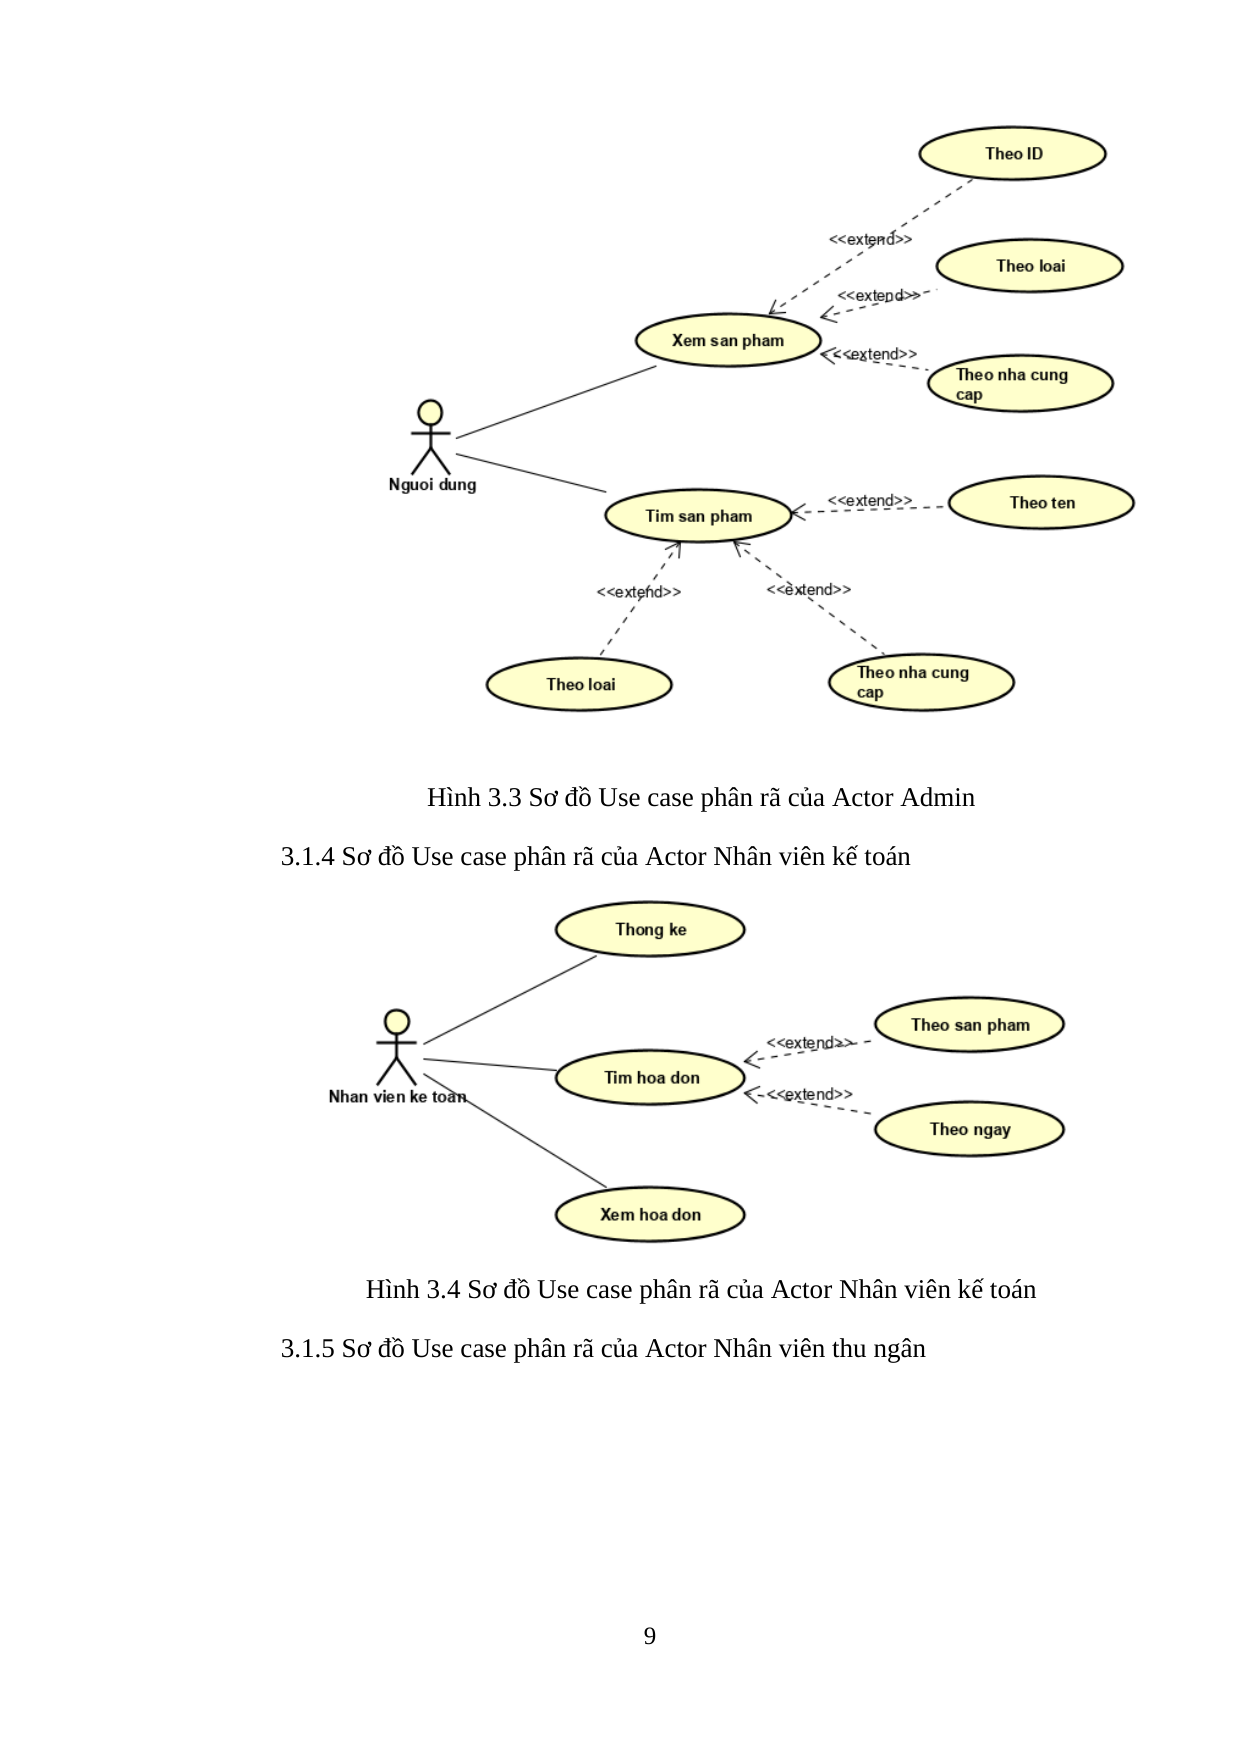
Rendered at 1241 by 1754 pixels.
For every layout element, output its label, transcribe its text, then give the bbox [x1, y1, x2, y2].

text 3.1.4 Sơ đồ Use case phân rã của Actor Nhân viên kế toán [177, 841, 1122, 872]
text Hình 3.4 Sơ đồ Use case phân rã của Actor Nhân viên kế toán [177, 1273, 1122, 1304]
picture [280, 118, 1225, 755]
text Hình 3.3 Sơ đồ Use case phân rã của Actor Admin [177, 781, 1122, 812]
text 3.1.5 Sơ đồ Use case phân rã của Actor Nhân viên thu ngân [177, 1332, 1122, 1363]
picture [315, 899, 1087, 1247]
